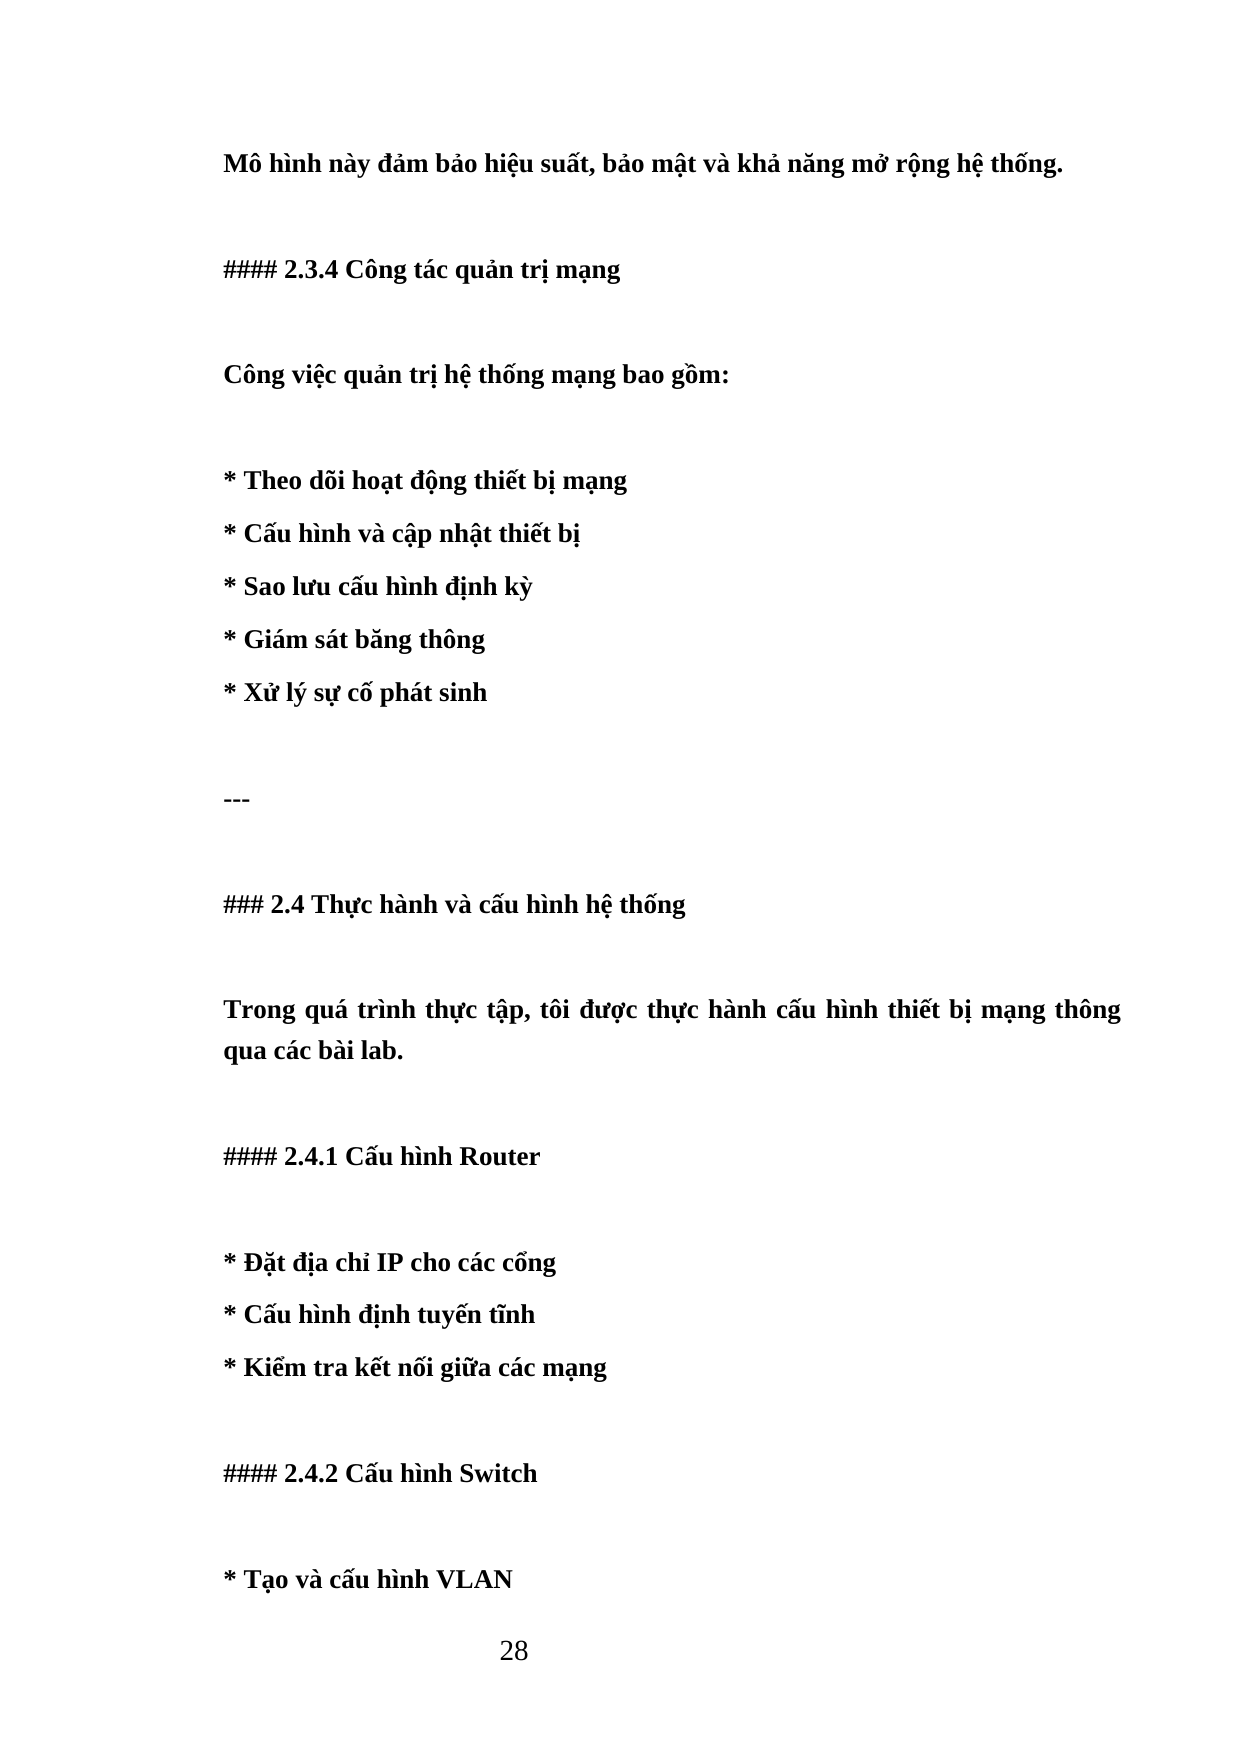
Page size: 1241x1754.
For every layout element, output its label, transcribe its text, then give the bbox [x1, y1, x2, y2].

text ### 2.4 Thực hành và cấu hình hệ thống [223, 888, 1122, 919]
text Mô hình này đảm bảo hiệu suất, bảo mật và khả năng mở rộng hệ thống. [223, 147, 1122, 178]
text Trong quá trình thực tập, tôi được thực hành cấu hình thiết bị mạng thông qua các bài lab. [223, 994, 1122, 1065]
text * Kiểm tra kết nối giữa các mạng [223, 1352, 1122, 1383]
text * Giám sát băng thông [223, 623, 1122, 654]
text #### 2.3.4 Công tác quản trị mạng [223, 253, 1122, 284]
text * Sao lưu cấu hình định kỳ [223, 570, 1122, 601]
text * Tạo và cấu hình VLAN [223, 1563, 1122, 1594]
text * Cấu hình và cập nhật thiết bị [223, 517, 1122, 548]
text --- [223, 782, 1122, 813]
text #### 2.4.1 Cấu hình Router [223, 1140, 1122, 1171]
text * Theo dõi hoạt động thiết bị mạng [223, 464, 1122, 496]
text * Cấu hình định tuyến tĩnh [223, 1299, 1122, 1330]
text #### 2.4.2 Cấu hình Switch [223, 1457, 1122, 1488]
text Công việc quản trị hệ thống mạng bao gồm: [223, 359, 1122, 390]
text * Xử lý sự cố phát sinh [223, 676, 1122, 707]
text * Đặt địa chỉ IP cho các cổng [223, 1246, 1122, 1277]
